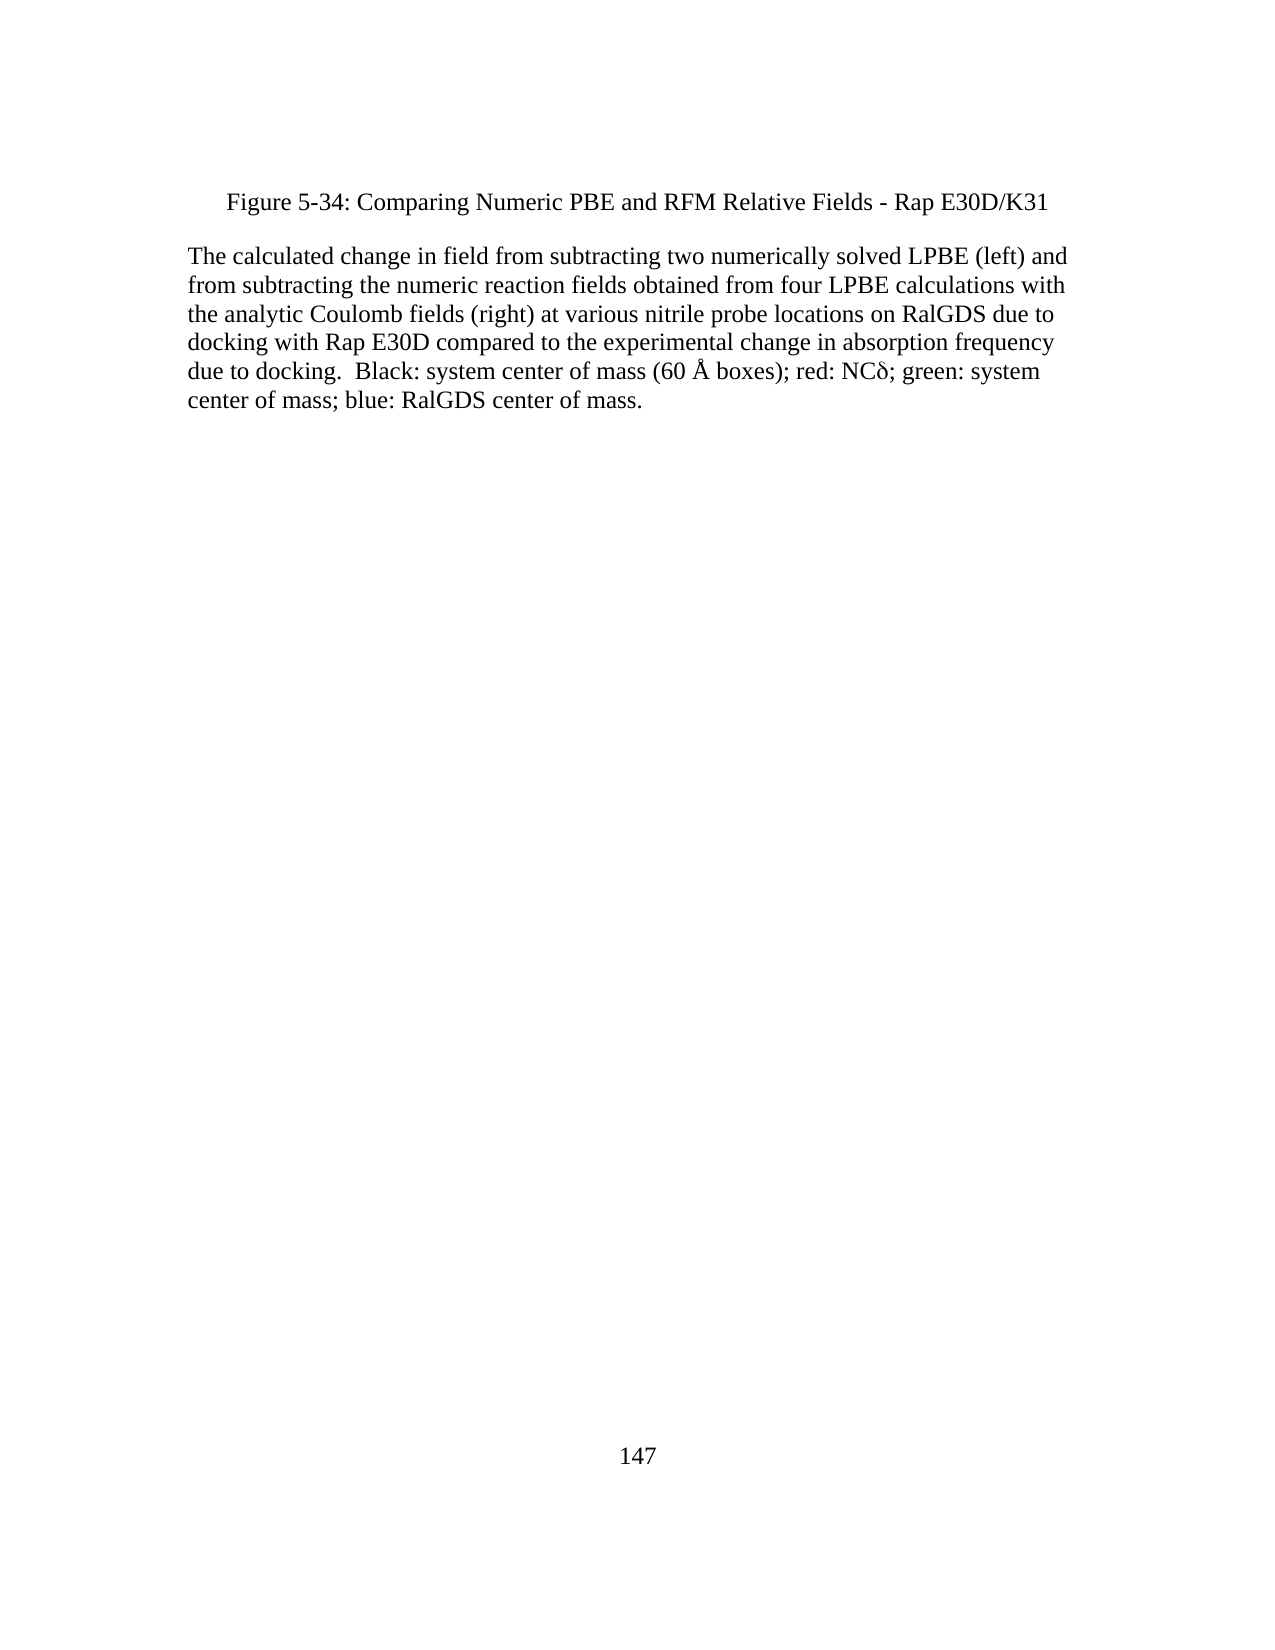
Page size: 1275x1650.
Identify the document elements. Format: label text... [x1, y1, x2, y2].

text The calculated change in field from subtracting two numerically solved LPBE (left) and from subtracting the numeric reaction fields obtained from four LPBE calculations with the analytic Coulomb fields (right) at various nitrile probe locations on RalGDS due to docking with Rap E30D compared to the experimental change in absorption frequency due to docking. Black: system center of mass (60 Å boxes); red: NC; green: system center of mass; blue: RalGDS center of mass. [187, 241, 1087, 414]
